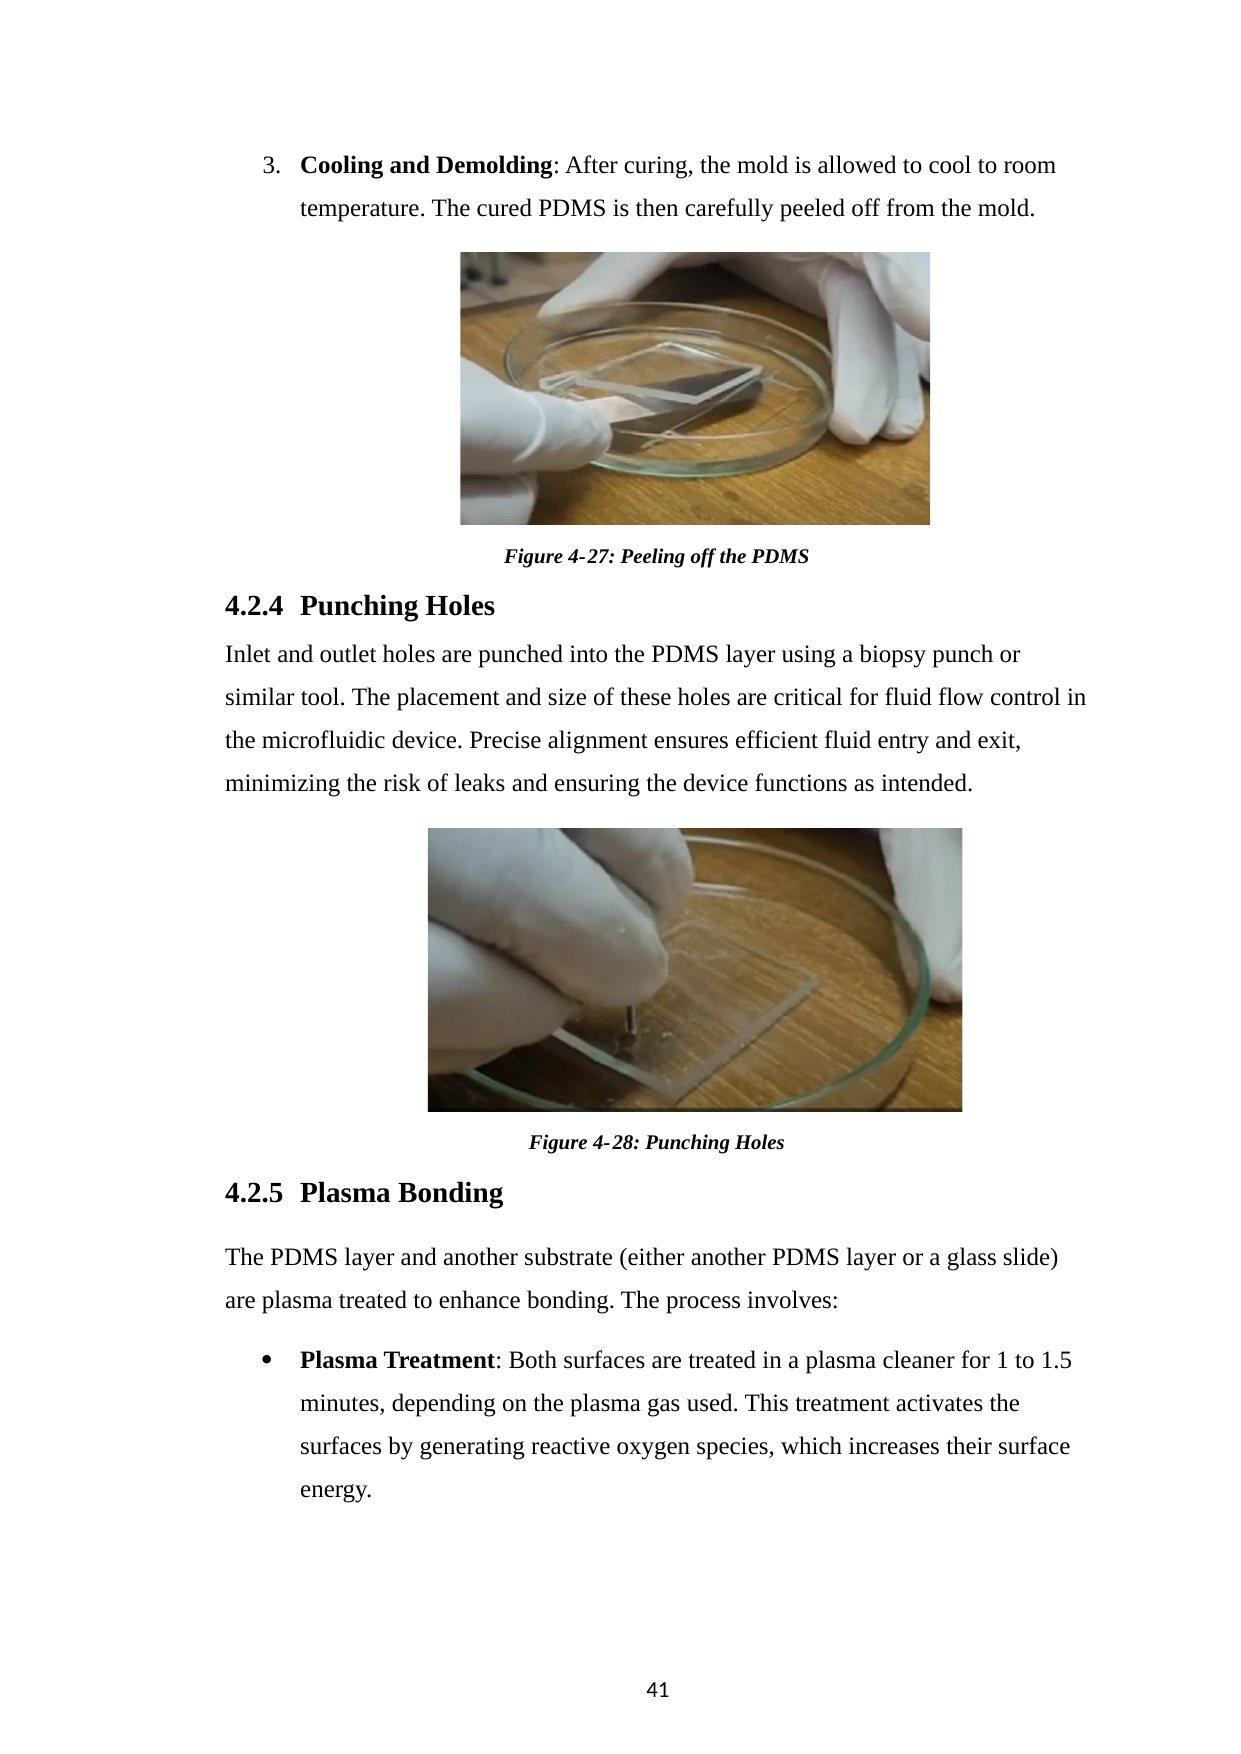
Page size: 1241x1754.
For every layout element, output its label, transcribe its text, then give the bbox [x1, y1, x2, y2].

text Inlet and outlet holes are punched into the PDMS layer using a biopsy punch or similar tool. The placement and size of these holes are critical for fluid flow control in the microfluidic device. Precise alignment ensures efficient fluid entry and exit, minimizing the risk of leaks and ensuring the device functions as intended. [225, 639, 1090, 797]
subtitle Punching Holes [225, 588, 1090, 622]
picture [460, 252, 930, 525]
list Cooling and Demolding: After curing, the mold is allowed to cool to room temperature. The cured PDMS is then carefully peeled off from the mold. [262, 150, 1090, 222]
list Plasma Treatment: Both surfaces are treated in a plasma cleaner for 1 to 1.5 minutes, depending on the plasma gas used. This treatment activates the surfaces by generating reactive oxygen species, which increases their surface energy. [262, 1345, 1090, 1503]
picture [427, 828, 963, 1112]
subtitle Plasma Bonding [225, 1175, 1090, 1209]
text The PDMS layer and another substrate (either another PDMS layer or a glass slide) are plasma treated to enhance bonding. The process involves: [225, 1242, 1090, 1314]
